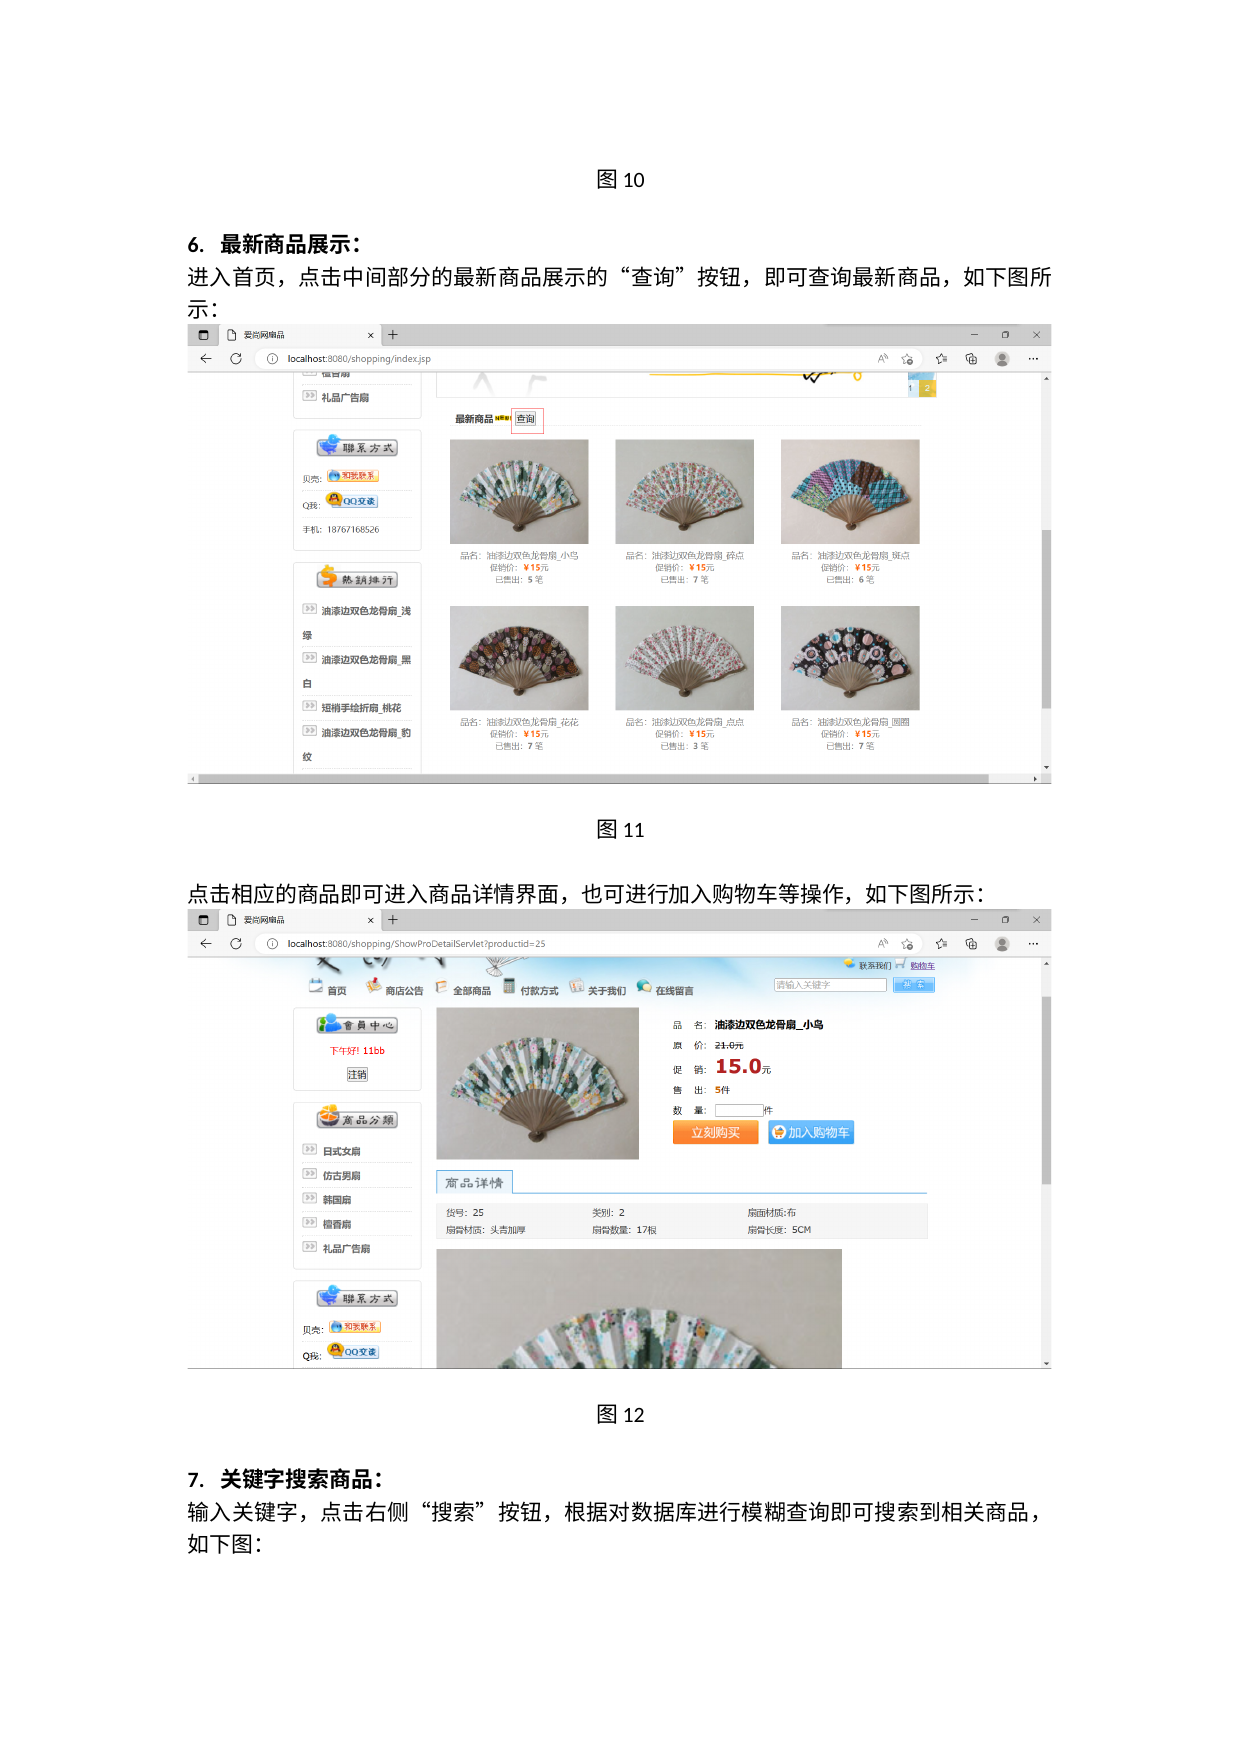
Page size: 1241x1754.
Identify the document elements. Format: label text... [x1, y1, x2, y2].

text 图11 [187, 812, 1053, 844]
text 图10 [187, 162, 1053, 194]
picture [187, 909, 1052, 1369]
list 输入关键字，点击右侧“搜索”按钮，根据对数据库进行模糊查询即可搜索到相关商品，如下图： [187, 1494, 1053, 1559]
picture [187, 324, 1052, 784]
list 关键字搜索商品： [187, 1462, 1053, 1494]
text 图12 [187, 1397, 1053, 1429]
list 最新商品展示： [187, 227, 1053, 259]
list 进入首页，点击中间部分的最新商品展示的“查询”按钮，即可查询最新商品，如下图所示： [187, 259, 1053, 324]
list 点击相应的商品即可进入商品详情界面，也可进行加入购物车等操作，如下图所示： [187, 877, 1053, 909]
